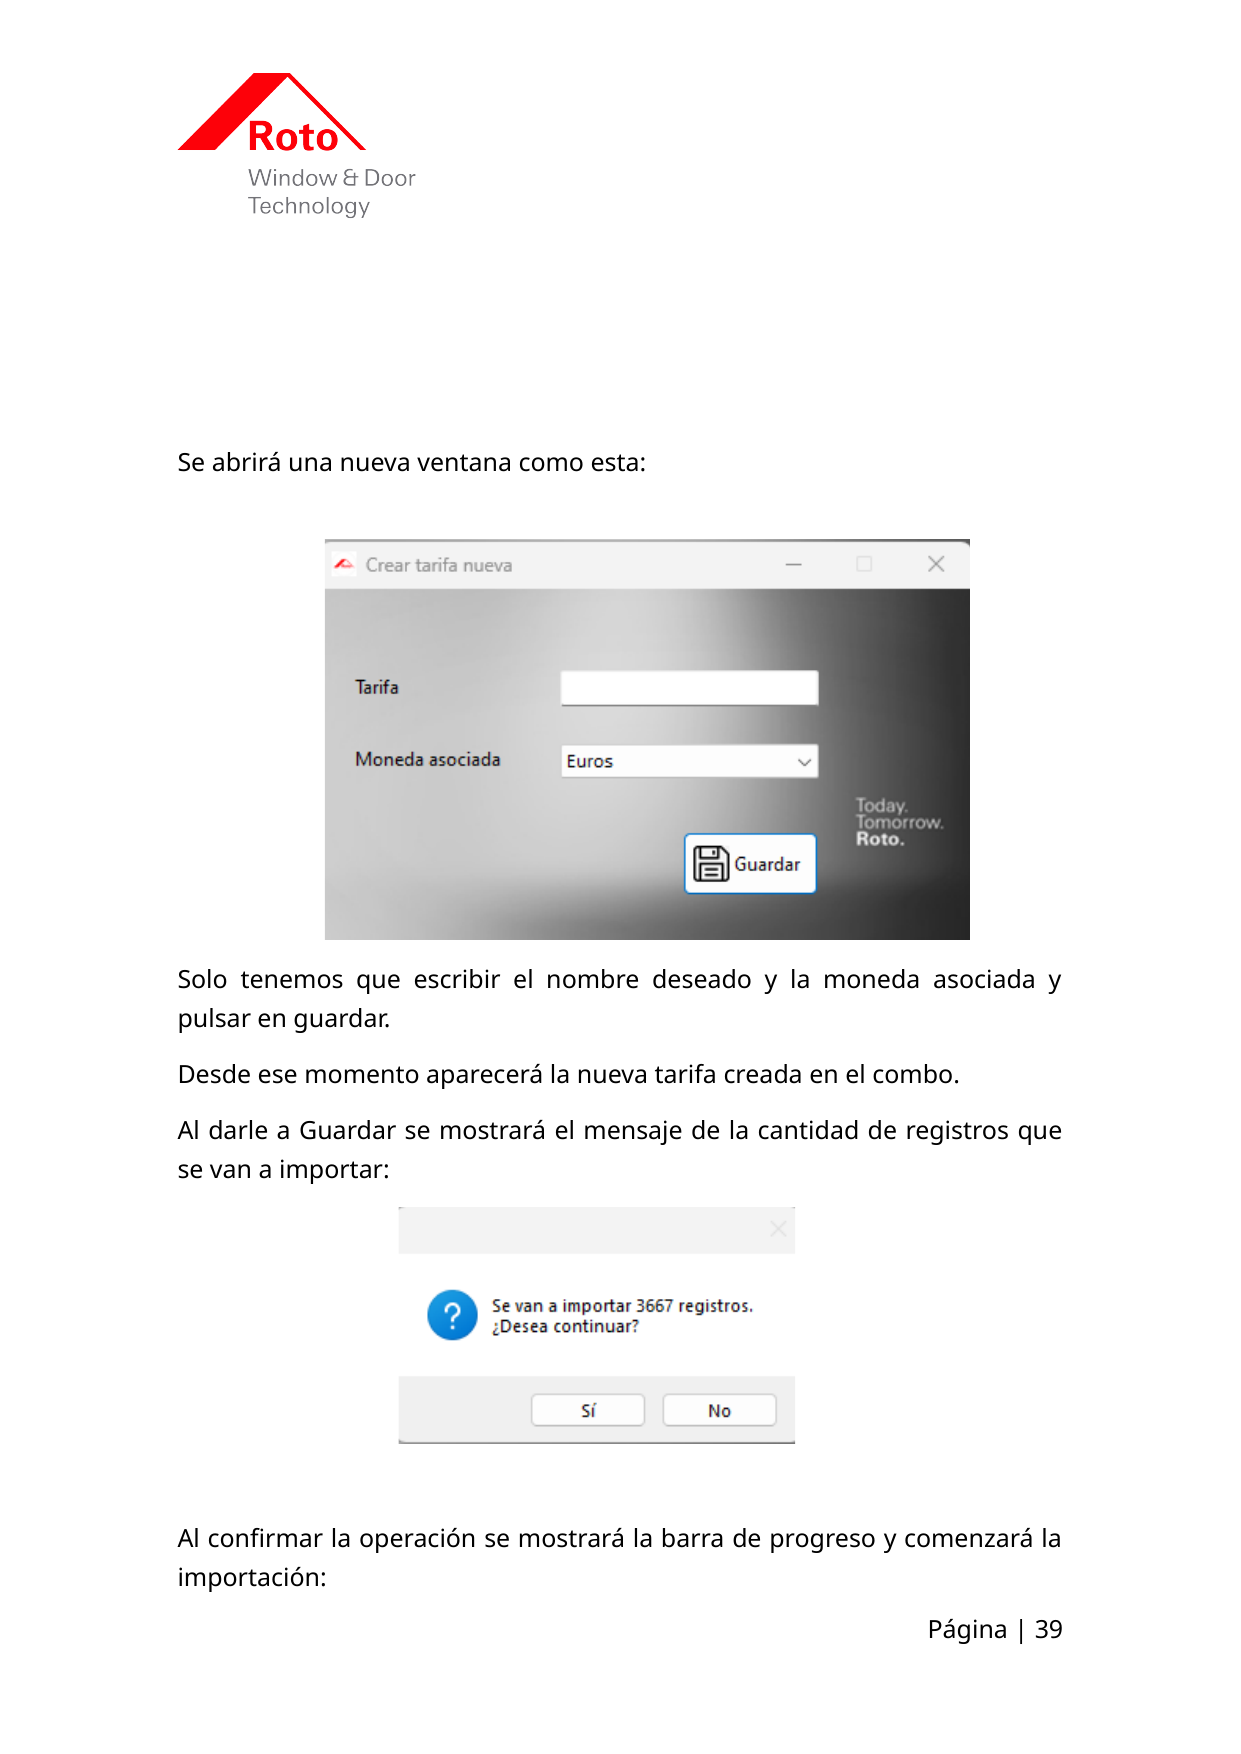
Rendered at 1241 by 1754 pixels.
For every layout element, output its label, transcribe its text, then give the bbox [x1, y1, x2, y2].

text Al confirmar la operación se mostrará la barra de progreso y comenzará la importación: [177, 1521, 1063, 1594]
text Al darle a Guardar se mostrará el mensaje de la cantidad de registros que se van a importar: [177, 1112, 1063, 1186]
text Se abrirá una nueva ventana como esta: [177, 445, 1063, 479]
picture [177, 73, 473, 222]
text Desde ese momento aparecerá la nueva tarifa creada en el combo. [177, 1057, 1063, 1091]
text Solo tenemos que escribir el nombre deseado y la moneda asociada y pulsar en guardar. [177, 962, 1063, 1035]
picture [324, 539, 970, 940]
picture [398, 1207, 796, 1444]
